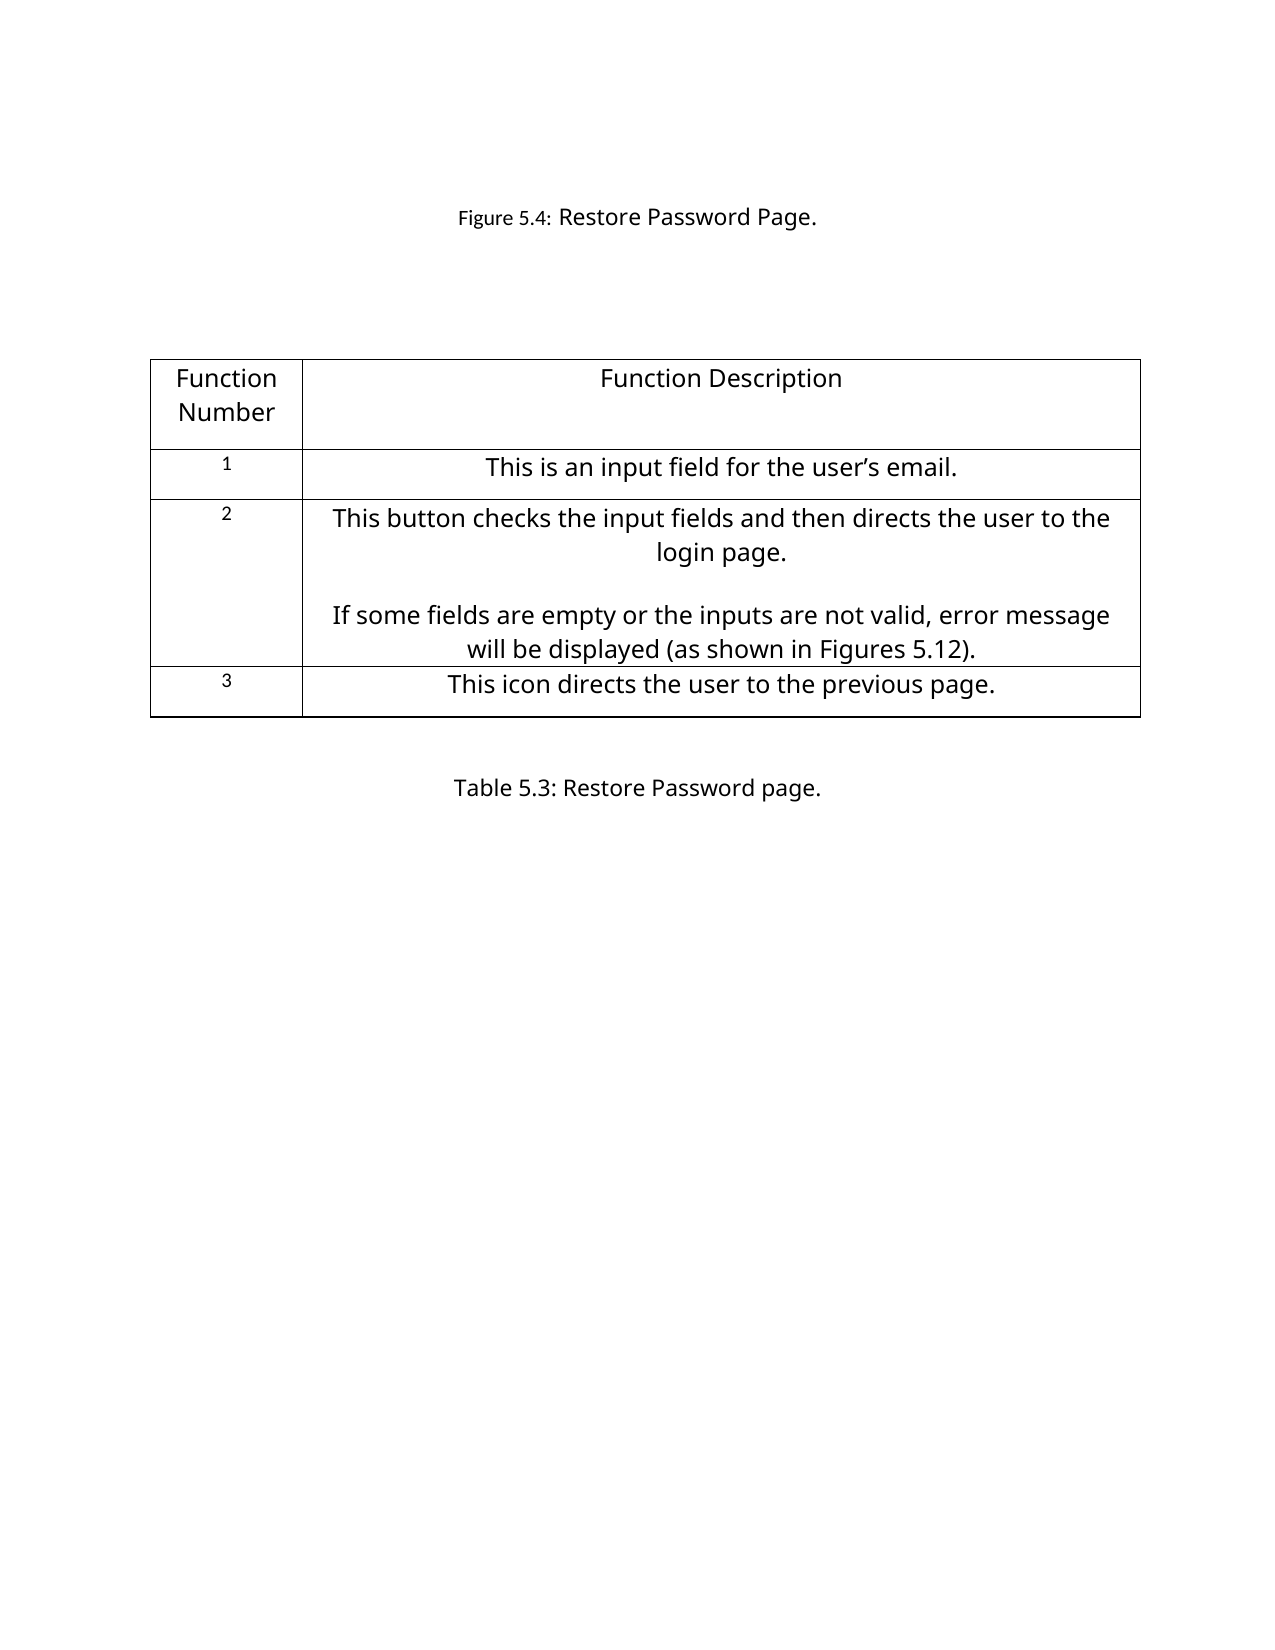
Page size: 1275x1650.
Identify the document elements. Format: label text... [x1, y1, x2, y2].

table_cell 2 [151, 500, 302, 666]
table_cell This icon directs the user to the previous page. [303, 667, 1140, 716]
text Figure 5.4: Restore Password Page. [150, 201, 1125, 232]
table_cell 1 [151, 450, 302, 499]
table_cell This button checks the input fields and then directs the user to the login page. If some fields are empty or the inputs are not valid, error message will be displayed (as shown in Figures 5.12). [303, 500, 1140, 666]
text Table 5.3: Restore Password page. [150, 772, 1125, 803]
table_cell This is an input field for the user’s email. [303, 450, 1140, 499]
table_header Function Description [303, 360, 1140, 449]
table_header Function Number [151, 360, 302, 449]
table_cell 3 [151, 667, 302, 716]
